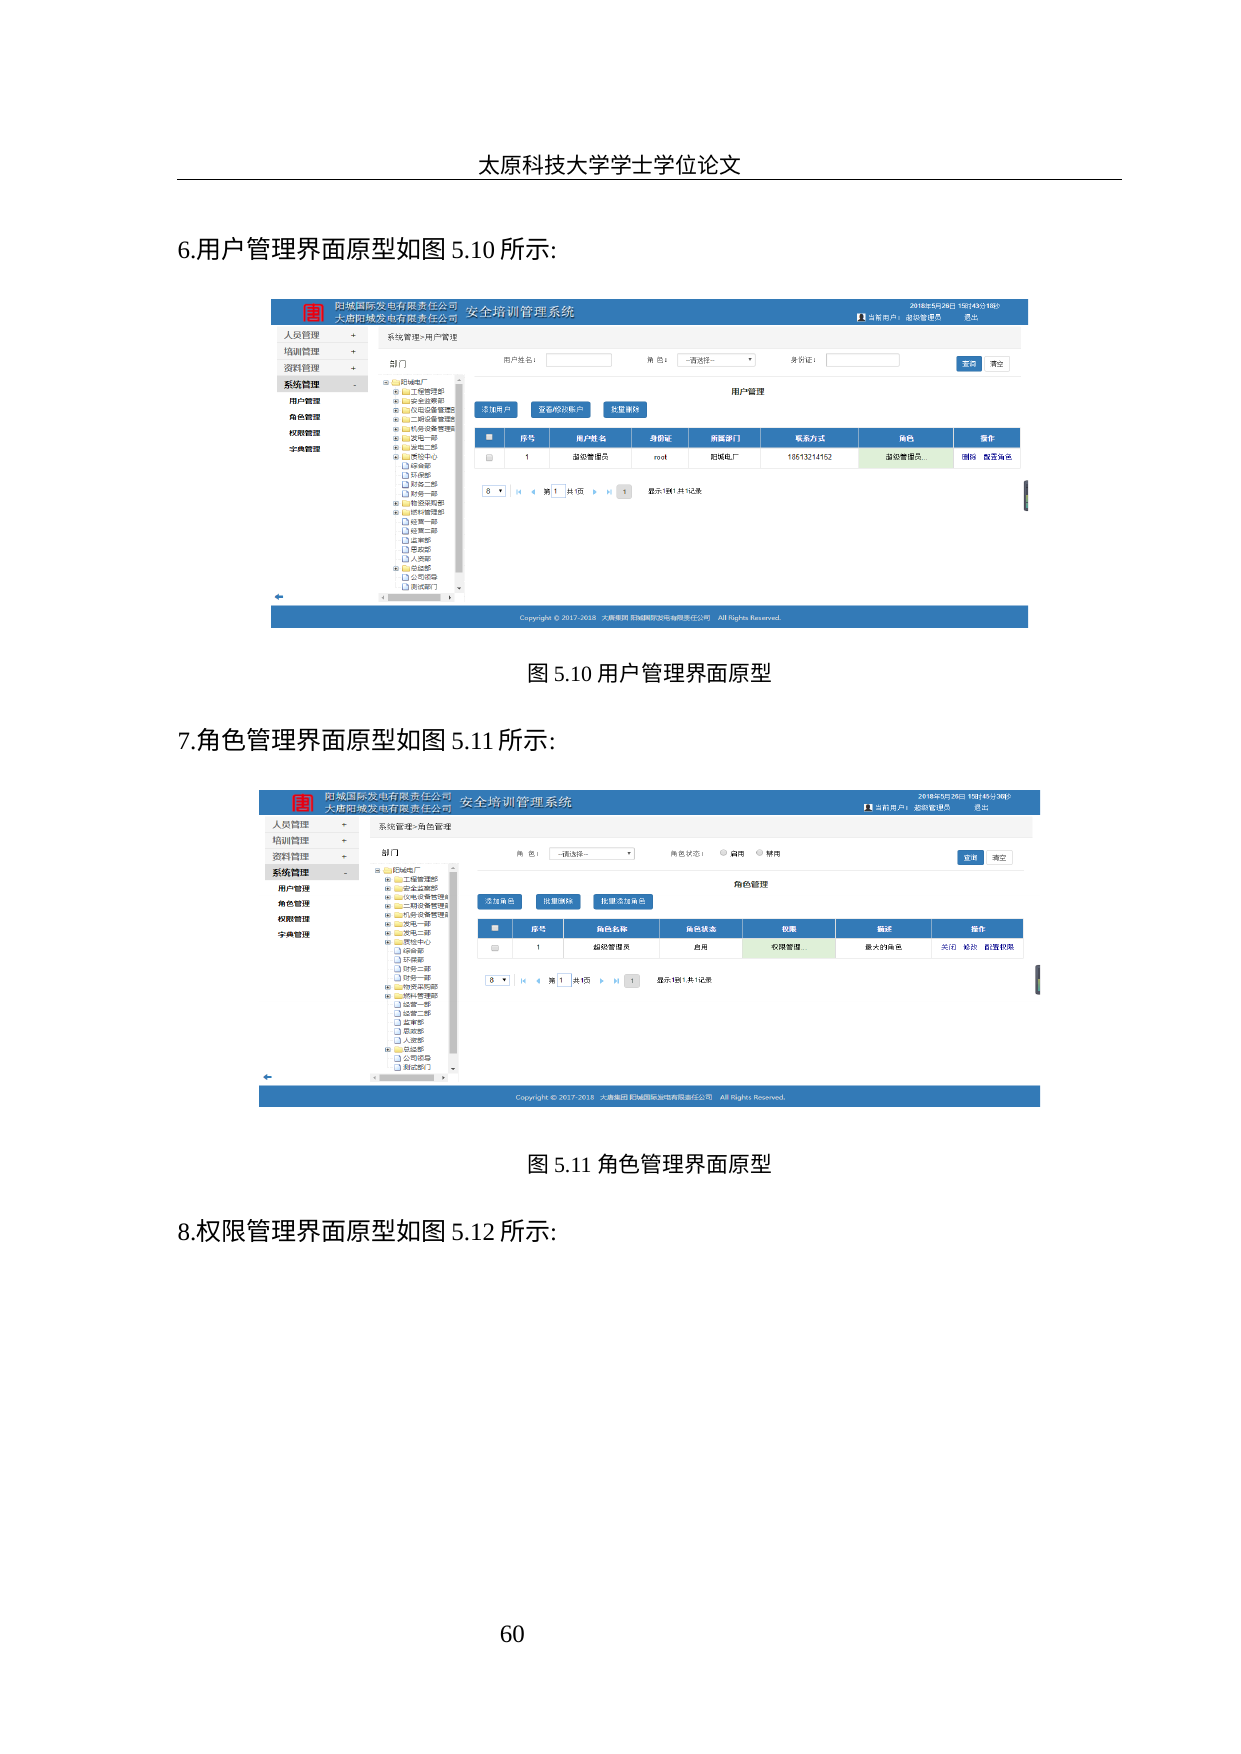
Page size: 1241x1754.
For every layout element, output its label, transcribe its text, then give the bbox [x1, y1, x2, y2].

text 图5.11 角色管理界面原型 [177, 1146, 1122, 1180]
text 7.角色管理界面原型如图5.11所示: [177, 704, 1122, 773]
text 6.用户管理界面原型如图5.10所示: [177, 213, 1122, 282]
text 图5.10 用户管理界面原型 [177, 655, 1122, 689]
text 8.权限管理界面原型如图5.12所示: [177, 1196, 1122, 1264]
picture [259, 790, 1041, 1107]
picture [271, 299, 1029, 628]
